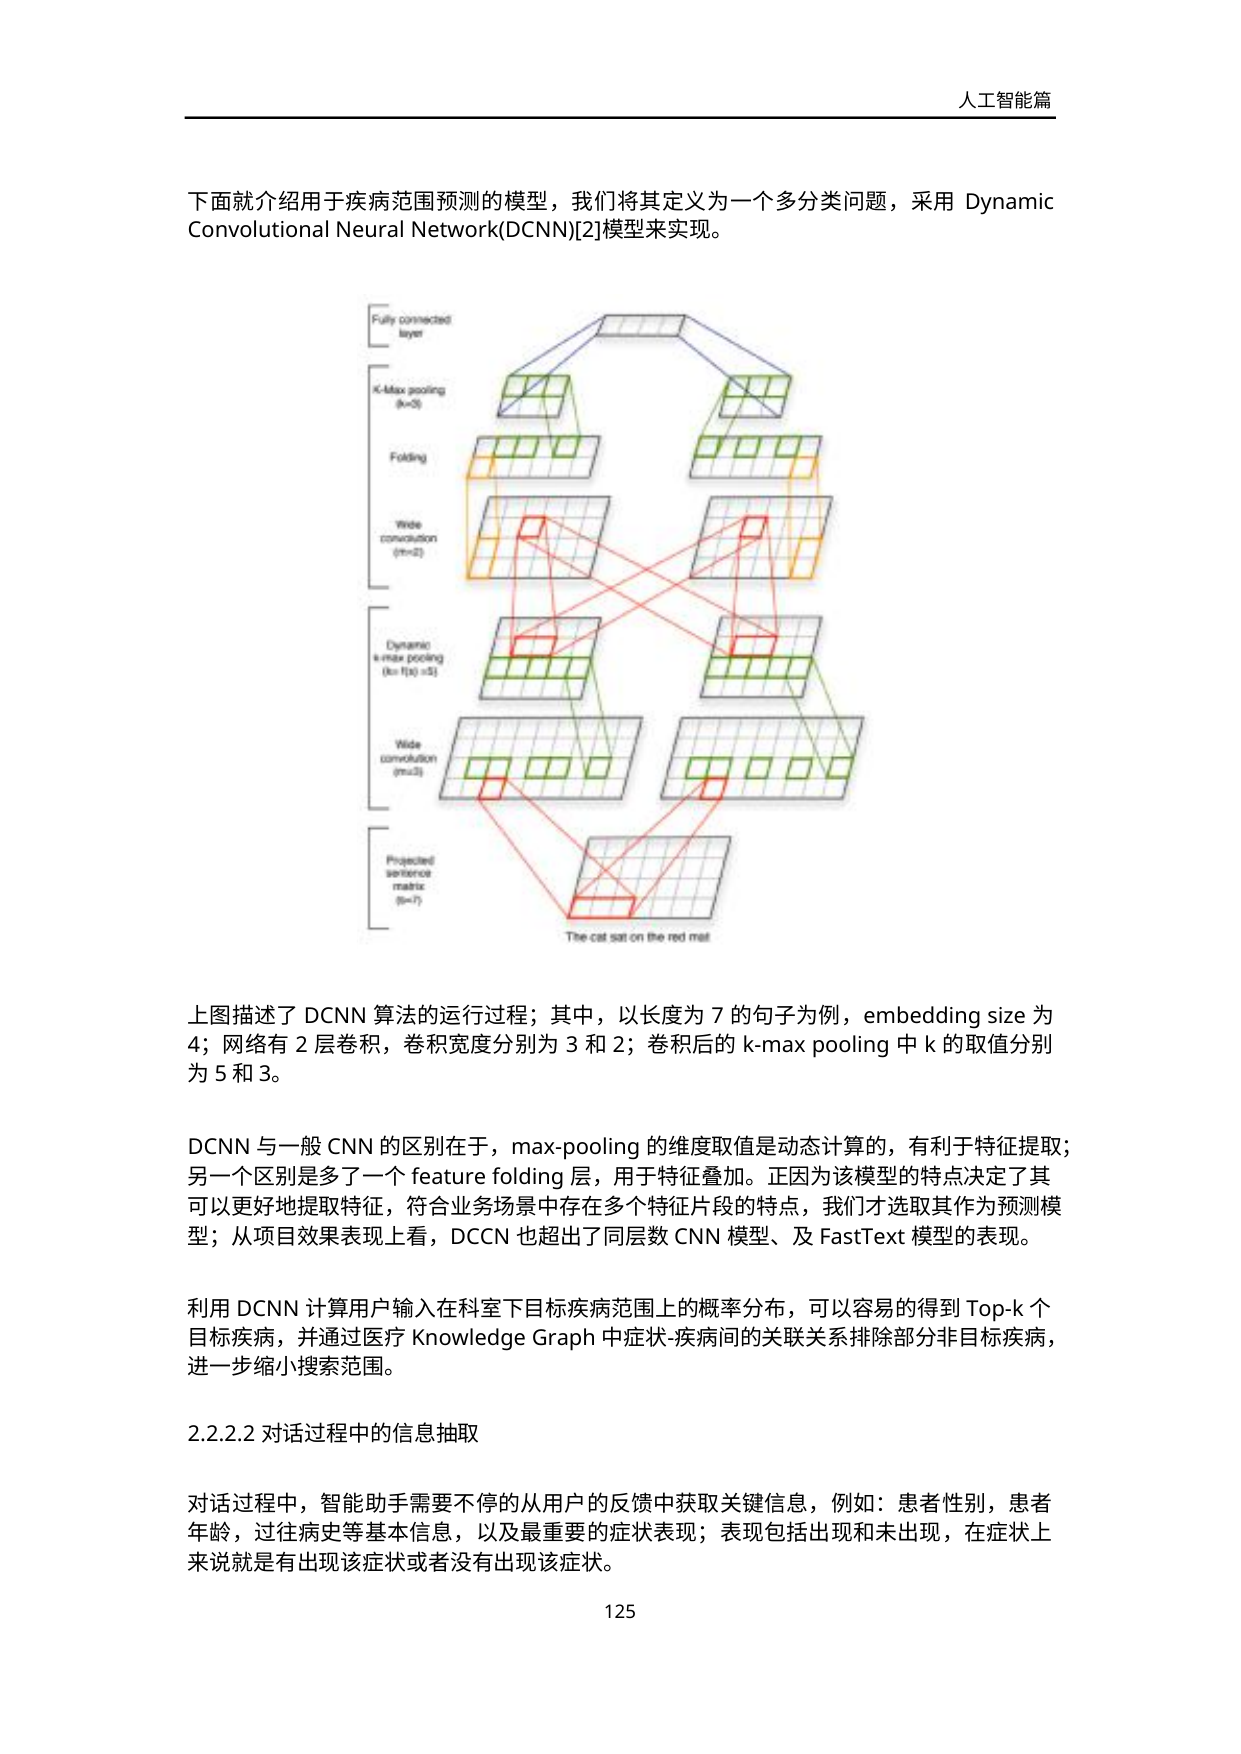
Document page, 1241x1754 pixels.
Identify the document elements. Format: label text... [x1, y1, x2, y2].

text 上图描述了 DCNN 算法的运行过程；其中，以长度为 7 的句子为例，embedding size 为 4；网络有 2 层卷积，卷积宽度分别为 3 和 2；卷积后的 k-max pooling 中 k 的取值分别为 5 和3。 [187, 1000, 1054, 1088]
text 下面就介绍用于疾病范围预测的模型，我们将其定义为一个多分类问题，采用 Dynamic Convolutional Neural Network(DCNN)[2]模型来实现。 [187, 187, 1054, 243]
text 对话过程中，智能助手需要不停的从用户的反馈中获取关键信息，例如：患者性别，患者年龄，过往病史等基本信息，以及最重要的症状表现；表现包括出现和未出现，在症状上来说就是有出现该症状或者没有出现该症状。 [187, 1488, 1054, 1576]
text 125 [150, 1603, 1089, 1623]
text 人工智能篇 [958, 92, 1089, 111]
text DCNN 与一般 CNN 的区别在于，max-pooling 的维度取值是动态计算的，有利于特征提取；另一个区别是多了一个 feature folding 层，用于特征叠加。正因为该模型的特点决定了其可以更好地提取特征，符合业务场景中存在多个特征片段的特点，我们才选取其作为预测模型；从项目效果表现上看，DCCN 也超出了同层数 CNN 模型、及 FastText 模型的表现。 [187, 1130, 1064, 1250]
text 2.2.2.2 对话过程中的信息抽取 [187, 1423, 1090, 1446]
text 利用 DCNN 计算用户输入在科室下目标疾病范围上的概率分布，可以容易的得到 Top-k 个目标疾病，并通过医疗 Knowledge Graph 中症状-疾病间的关联关系排除部分非目标疾病，进一步缩小搜索范围。 [187, 1293, 1064, 1381]
picture [356, 294, 884, 949]
